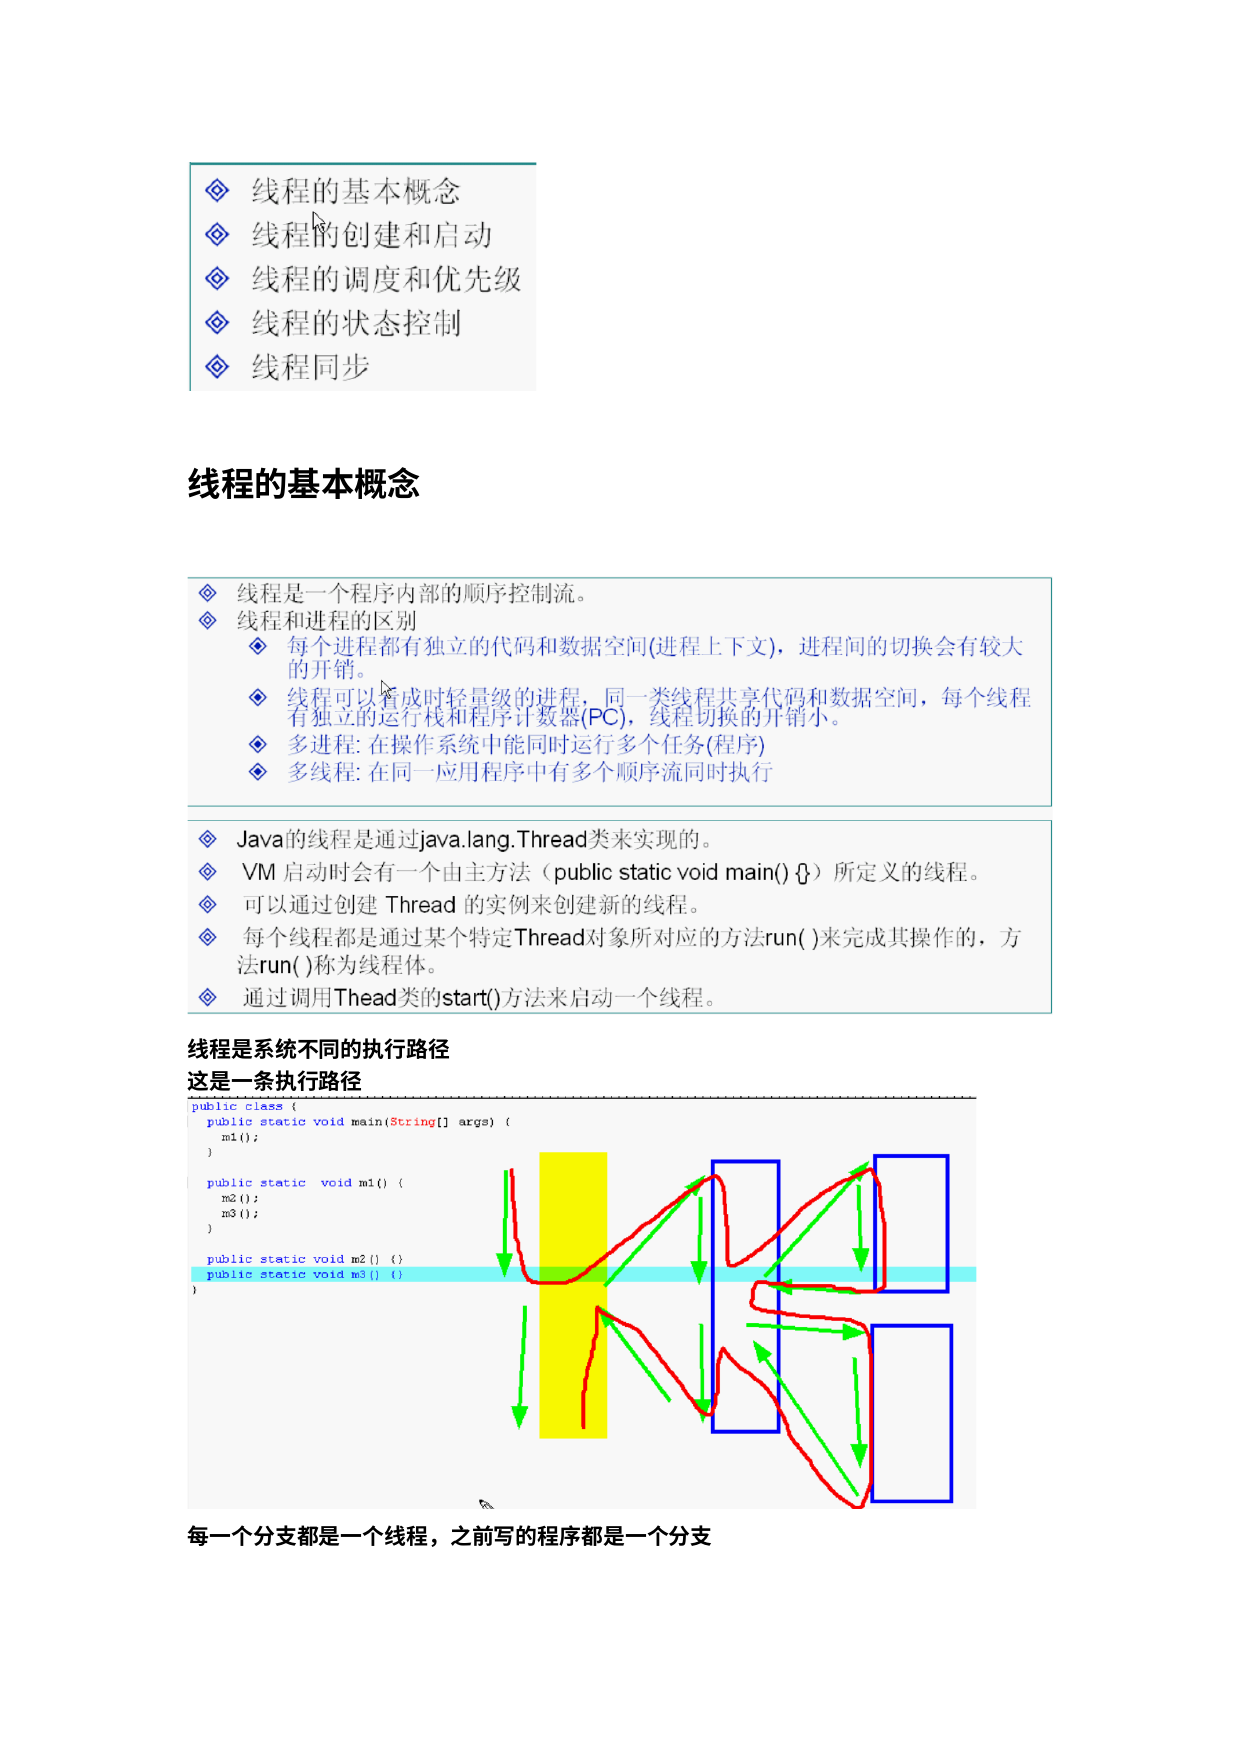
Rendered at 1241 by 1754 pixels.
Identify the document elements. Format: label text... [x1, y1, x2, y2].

text 线程是系统不同的执行路径 [187, 1031, 1053, 1064]
subtitle 线程的基本概念 [187, 449, 1053, 514]
text 每一个分支都是一个线程，之前写的程序都是一个分支 [187, 1519, 1053, 1551]
text 这是一条执行路径 [187, 1064, 1053, 1096]
picture [187, 1096, 977, 1509]
picture [187, 162, 537, 391]
picture [187, 576, 1053, 1015]
